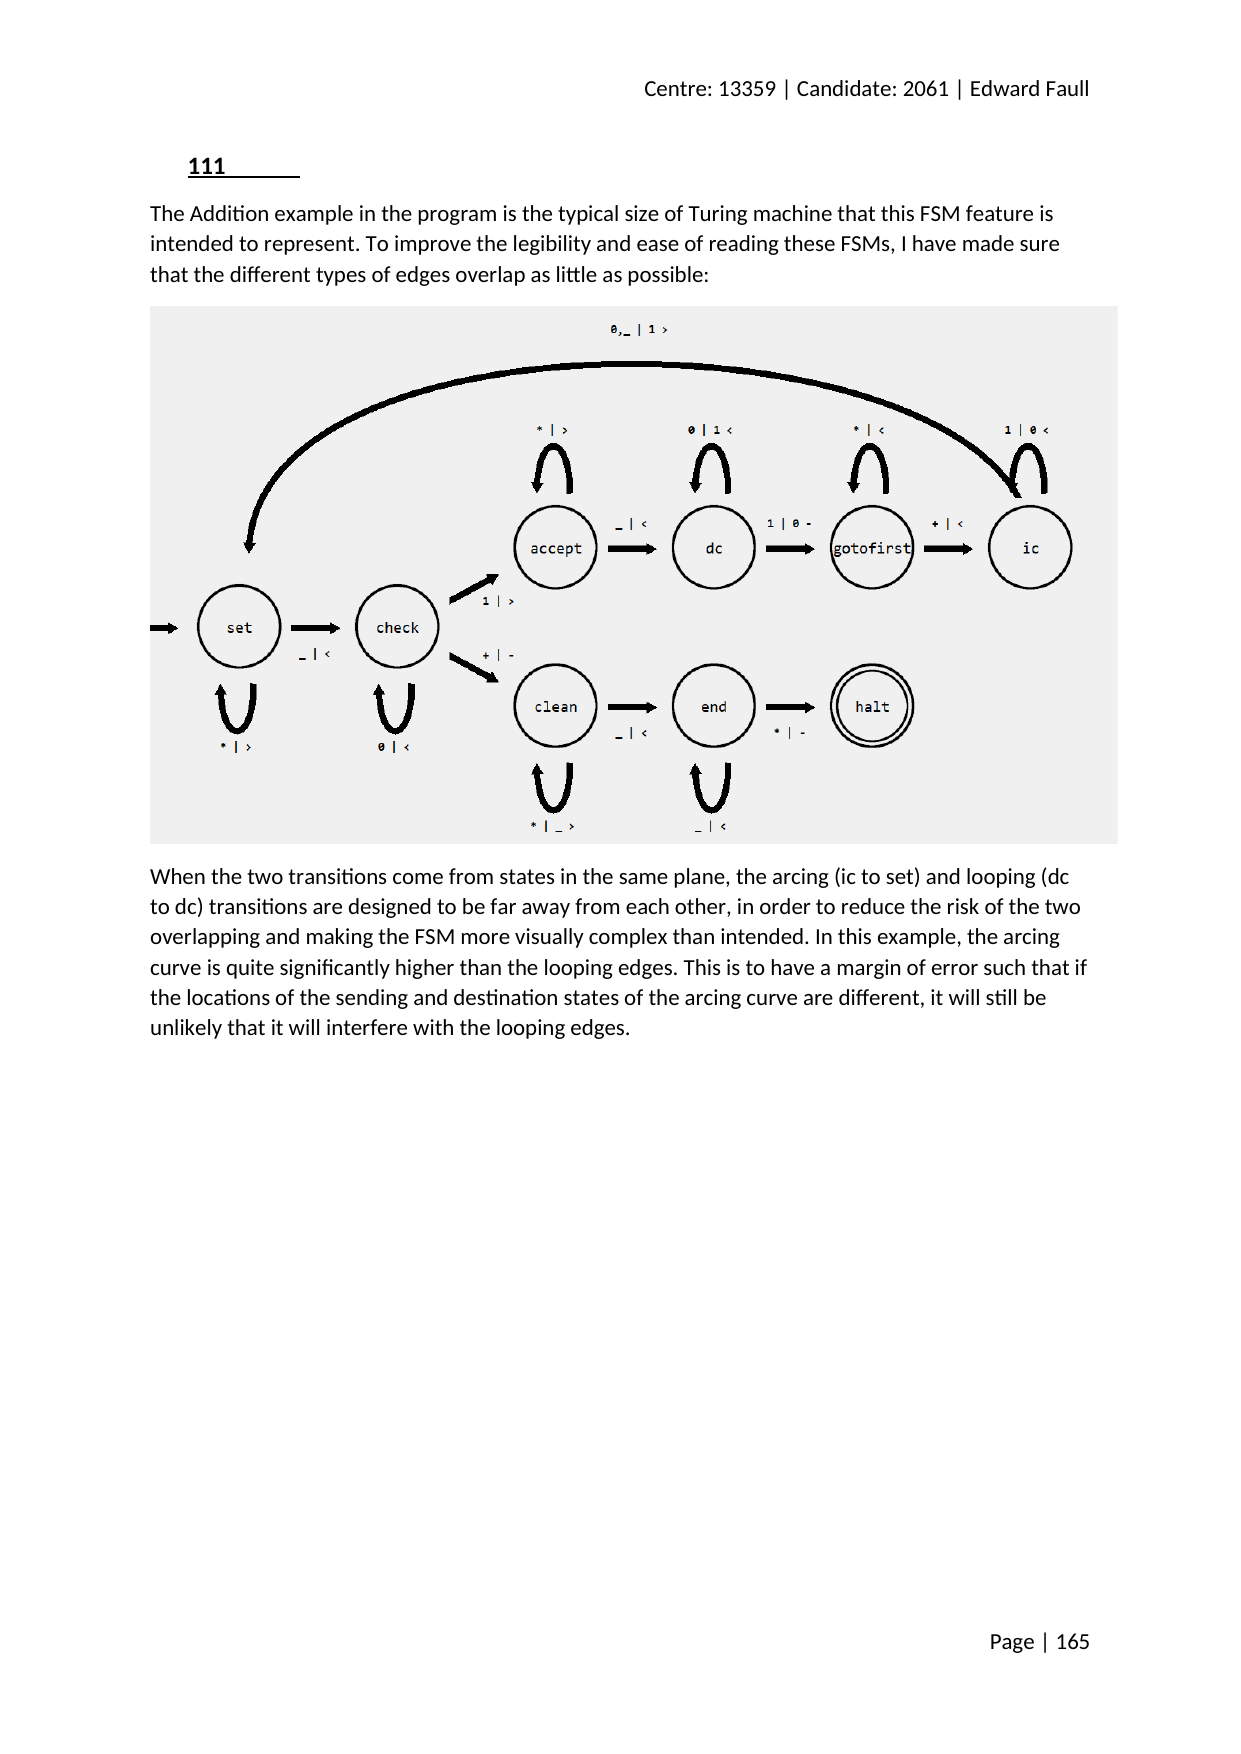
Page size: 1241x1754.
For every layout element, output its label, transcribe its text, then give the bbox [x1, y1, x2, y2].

text The Addition example in the program is the typical size of Turing machine that this FSM feature is intended to represent. To improve the legibility and ease of reading these FSMs, I have made sure that the different types of edges overlap as little as possible: [150, 199, 1090, 288]
picture [150, 306, 1118, 844]
text When the two transitions come from states in the same plane, the arcing (ic to set) and looping (dc to dc) transitions are designed to be far away from each other, in order to reduce the risk of the two overlapping and making the FSM more visually complex than intended. In this example, the arcing curve is quite significantly higher than the looping edges. This is to have a margin of error such that if the locations of the sending and destination states of the arcing curve are different, it will still be unlikely that it will interfere with the looping edges. [150, 862, 1090, 1041]
